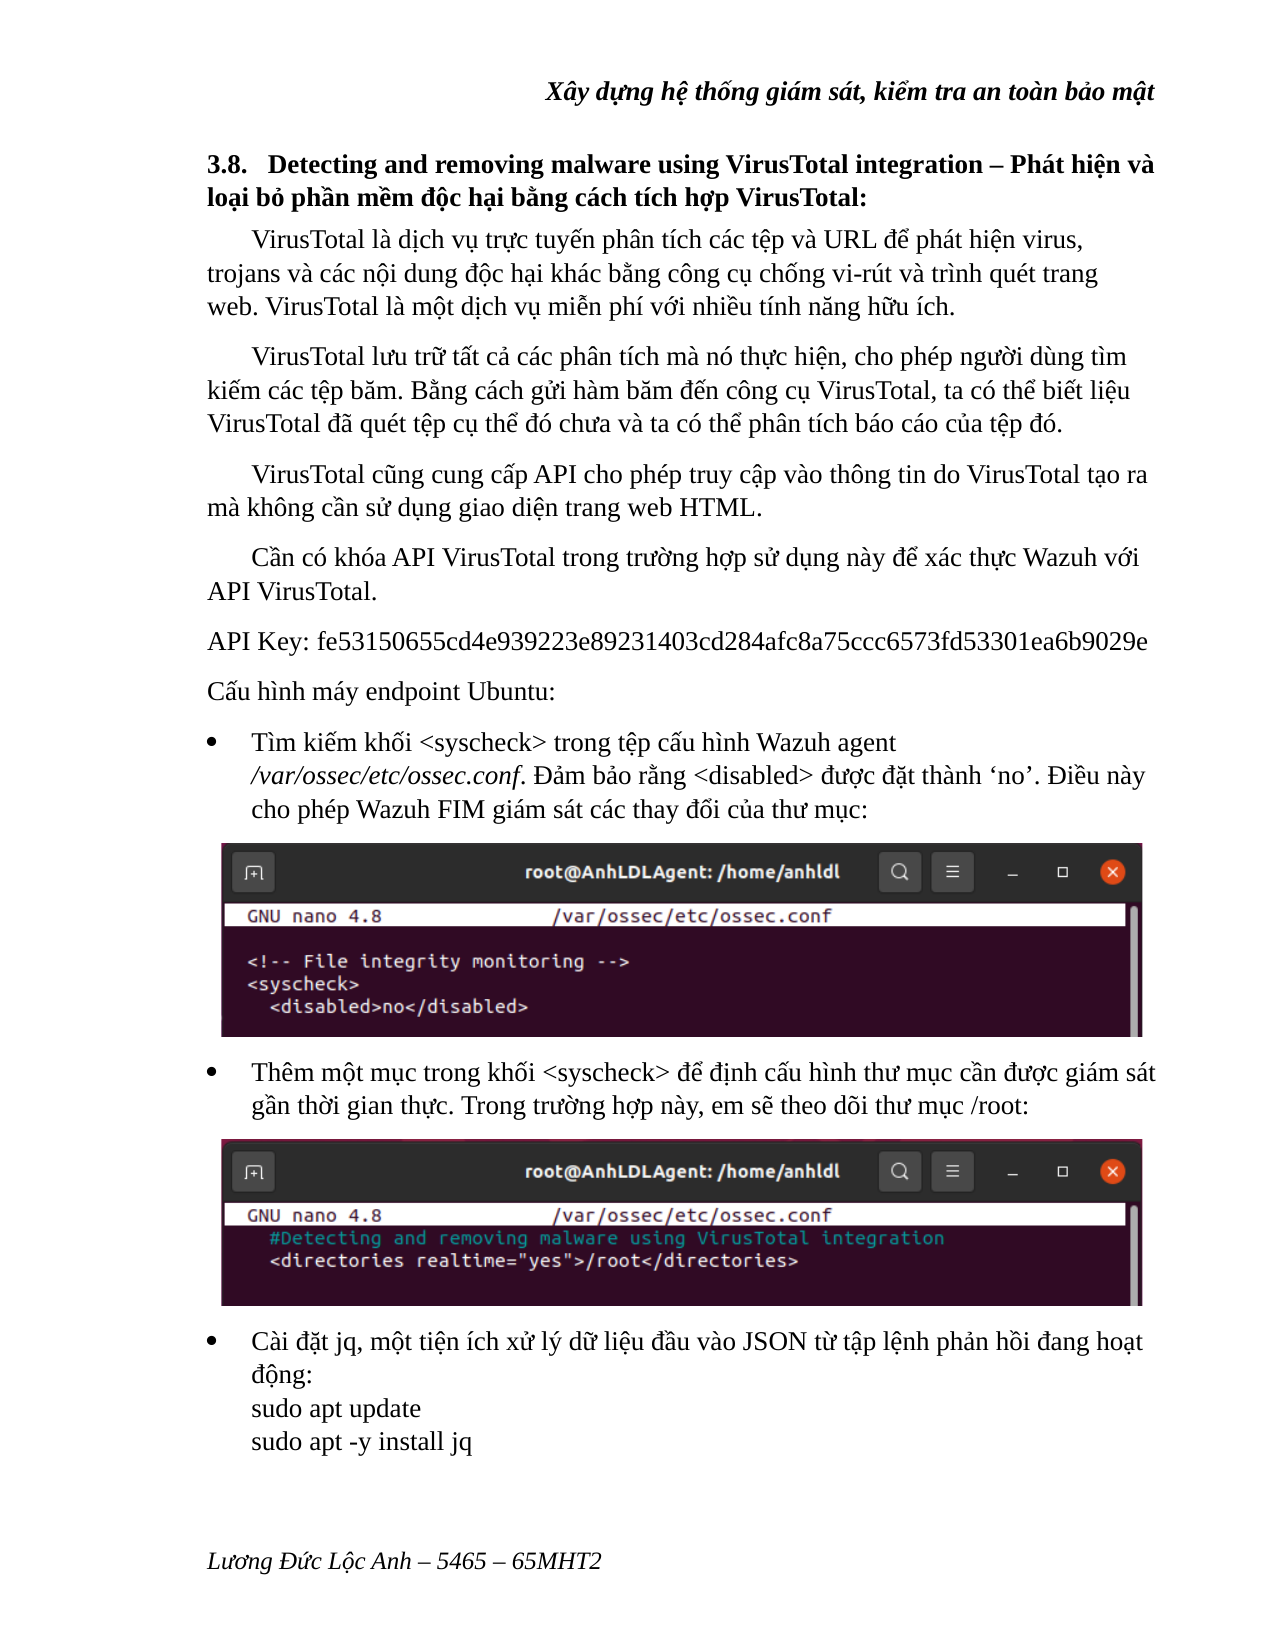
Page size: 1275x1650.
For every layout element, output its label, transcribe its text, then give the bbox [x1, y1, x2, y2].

list sudo apt -y install jq [251, 1425, 1157, 1456]
text Cấu hình máy endpoint Ubuntu: [207, 675, 1157, 707]
text VirusTotal cũng cung cấp API cho phép truy cập vào thông tin do VirusTotal tạo ra mà không cần sử dụng giao diện trang web HTML. [207, 458, 1157, 522]
list sudo apt update [251, 1392, 1157, 1423]
picture [221, 1139, 1143, 1306]
subtitle 3.8. Detecting and removing malware using VirusTotal integration – Phát hiện và loại bỏ phần mềm độc hại bằng cách tích hợp VirusTotal: [207, 148, 1157, 212]
list Cài đặt jq, một tiện ích xử lý dữ liệu đầu vào JSON từ tập lệnh phản hồi đang hoạt động: [207, 1324, 1157, 1389]
text API Key: fe53150655cd4e939223e89231403cd284afc8a75ccc6573fd53301ea6b9029e [207, 625, 1157, 656]
text VirusTotal lưu trữ tất cả các phân tích mà nó thực hiện, cho phép người dùng tìm kiếm các tệp băm. Bằng cách gửi hàm băm đến công cụ VirusTotal, ta có thể biết liệu VirusTotal đã quét tệp cụ thể đó chưa và ta có thể phân tích báo cáo của tệp đó. [207, 340, 1157, 439]
list Tìm kiếm khối <syscheck> trong tệp cấu hình Wazuh agent /var/ossec/etc/ossec.conf. Đảm bảo rằng <disabled> được đặt thành ‘no’. Điều này cho phép Wazuh FIM giám sát các thay đổi của thư mục: [207, 726, 1157, 824]
list Thêm một mục trong khối <syscheck> để định cấu hình thư mục cần được giám sát gần thời gian thực. Trong trường hợp này, em sẽ theo dõi thư mục /root: [207, 1056, 1157, 1120]
text VirusTotal là dịch vụ trực tuyến phân tích các tệp và URL để phát hiện virus, trojans và các nội dung độc hại khác bằng công cụ chống vi-rút và trình quét trang web. VirusTotal là một dịch vụ miễn phí với nhiều tính năng hữu ích. [207, 223, 1157, 321]
picture [221, 843, 1143, 1037]
text Cần có khóa API VirusTotal trong trường hợp sử dụng này để xác thực Wazuh với API VirusTotal. [207, 541, 1157, 606]
